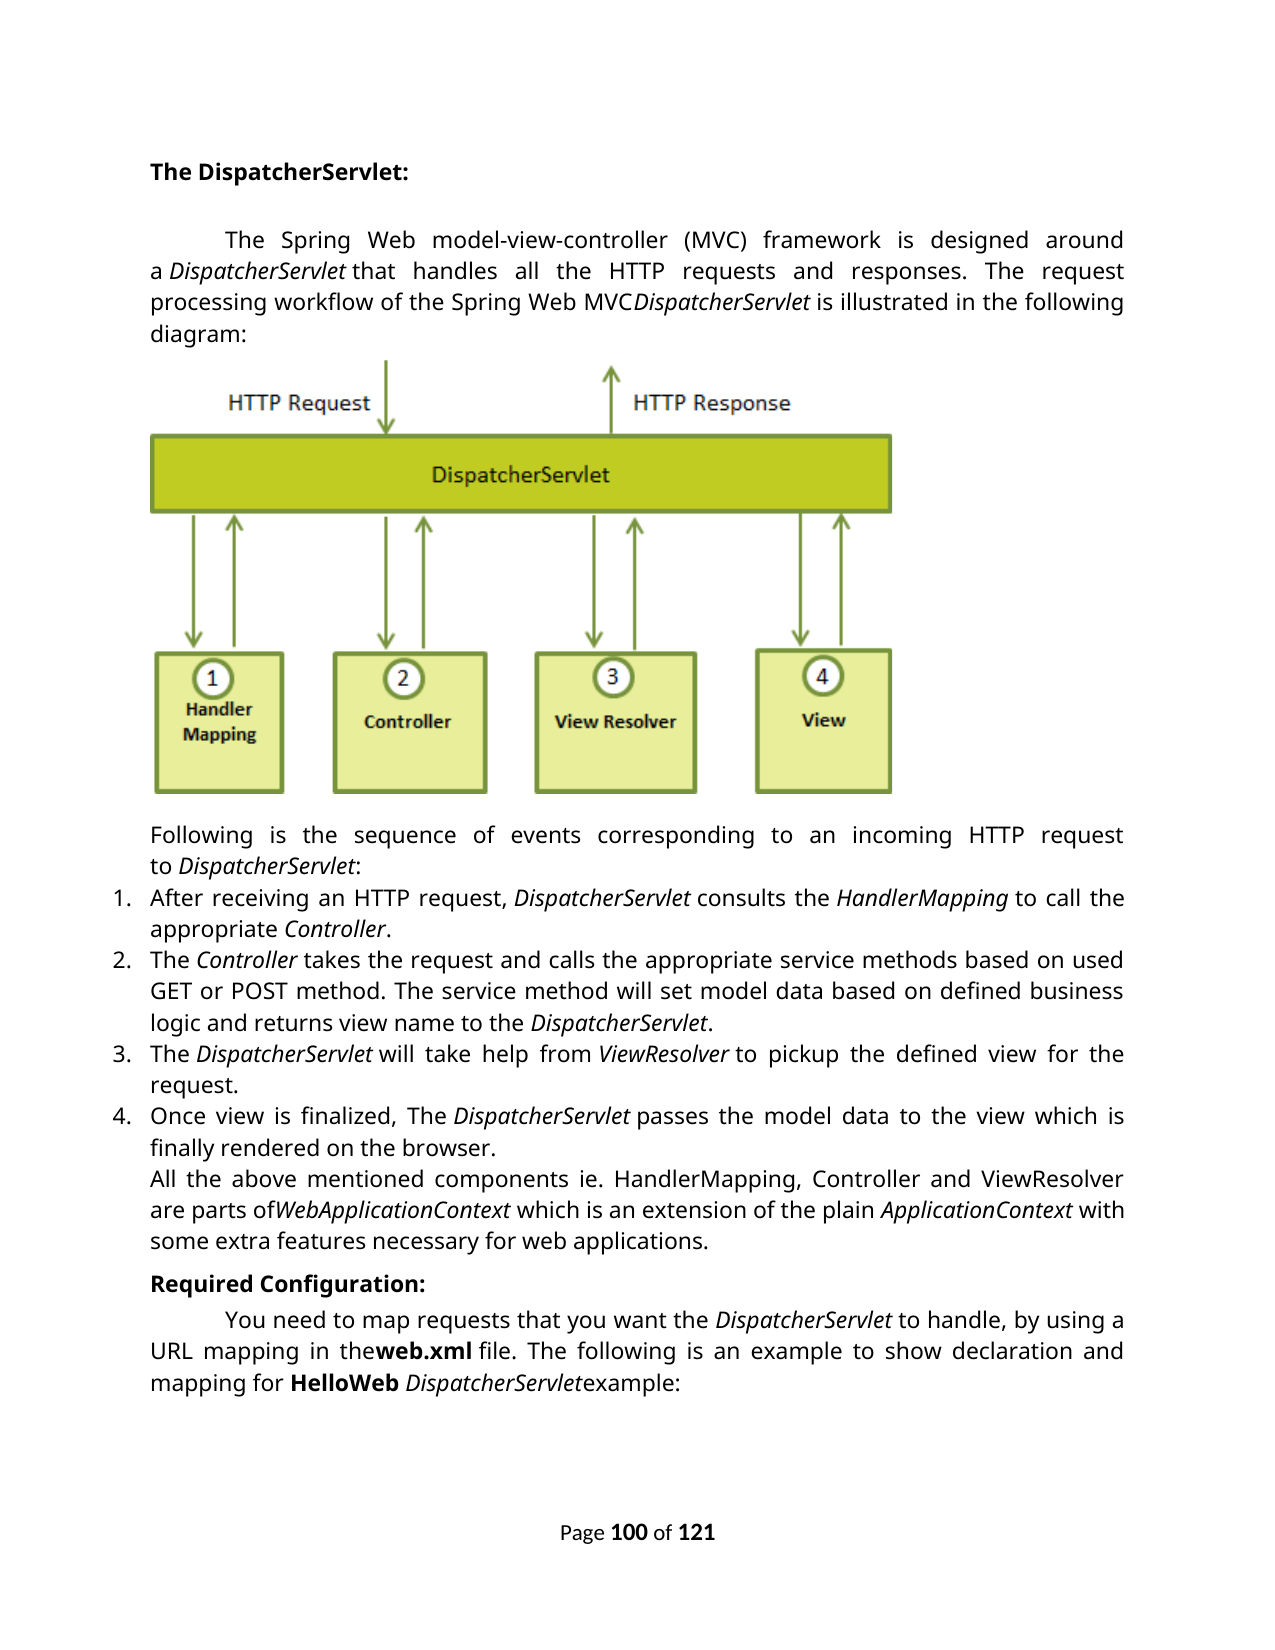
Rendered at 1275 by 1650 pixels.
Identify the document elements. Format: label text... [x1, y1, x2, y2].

list The DispatcherServlet will take help from ViewResolver to pickup the defined view for the request. [112, 1038, 1125, 1100]
list After receiving an HTTP request, DispatcherServlet consults the HandlerMapping to call the appropriate Controller. [112, 882, 1125, 944]
subtitle Required Configuration: [150, 1262, 1120, 1299]
subtitle The DispatcherServlet: [150, 150, 1120, 187]
text Following is the sequence of events corresponding to an incoming HTTP request to DispatcherServlet: [150, 819, 1125, 882]
list Once view is finalized, The DispatcherServlet passes the model data to the view which is finally rendered on the browser. [112, 1100, 1125, 1163]
text You need to map requests that you want the DispatcherServlet to handle, by using a URL mapping in theweb.xml file. The following is an example to show declaration and mapping for HelloWeb DispatcherServletexample: [150, 1304, 1125, 1398]
text All the above mentioned components ie. HandlerMapping, Controller and ViewResolver are parts ofWebApplicationContext which is an extension of the plain ApplicationContext with some extra features necessary for web applications. [150, 1163, 1125, 1257]
text The Spring Web model-view-controller (MVC) framework is designed around a DispatcherServlet that handles all the HTTP requests and responses. The request processing workflow of the Spring Web MVCDispatcherServlet is illustrated in the following diagram: [150, 224, 1125, 349]
picture [150, 348, 893, 794]
list The Controller takes the request and calls the appropriate service methods based on used GET or POST method. The service method will set model data based on defined business logic and returns view name to the DispatcherServlet. [112, 944, 1125, 1038]
